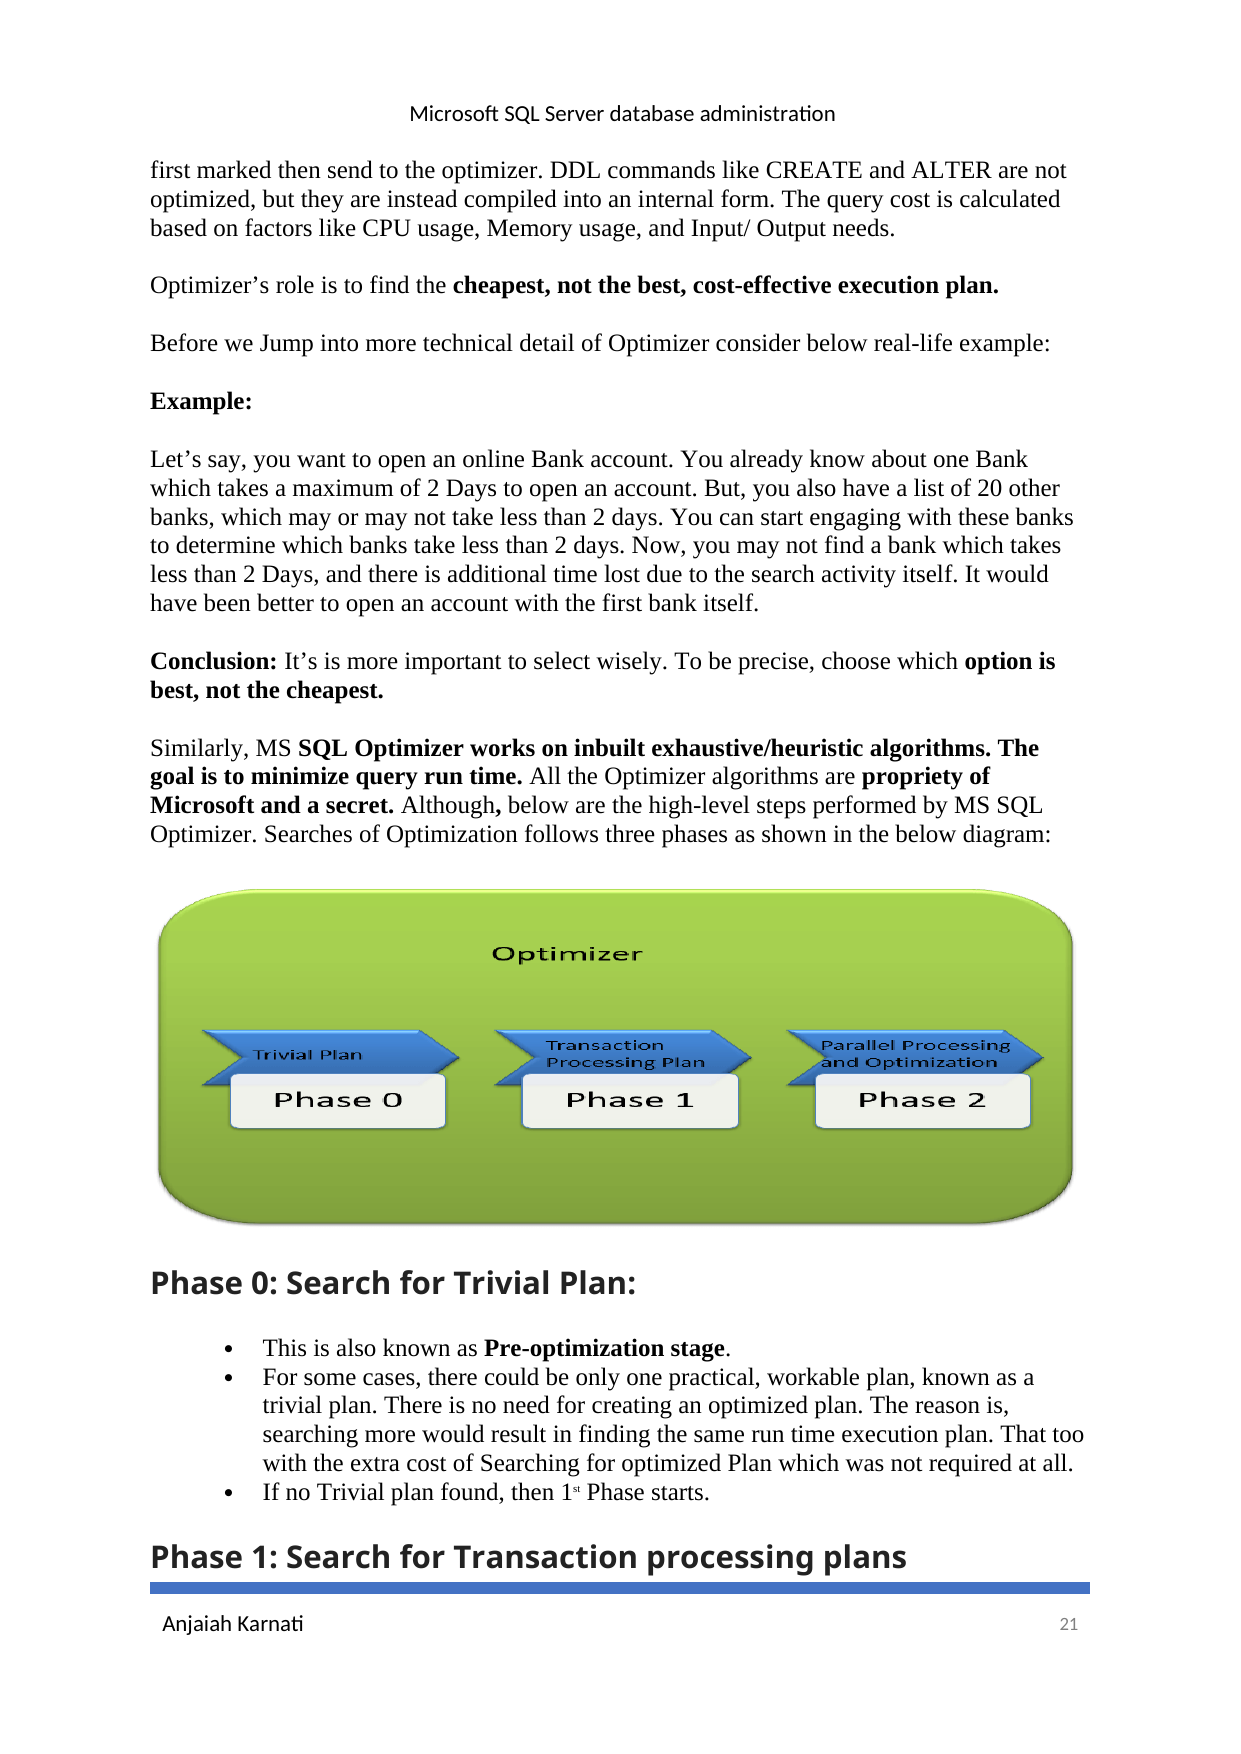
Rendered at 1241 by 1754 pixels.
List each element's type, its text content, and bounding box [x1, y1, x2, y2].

list This is also known as Pre-optimization stage. [225, 1333, 1090, 1362]
text Example: [150, 386, 1090, 415]
text Phase 0: Search for Trivial Plan: [150, 1261, 1090, 1304]
text Before we Jump into more technical detail of Optimizer consider below real-life example: [150, 328, 1090, 357]
text Let’s say, you want to open an online Bank account. You already know about one Bank which takes a maximum of 2 Days to open an account. But, you also have a list of 20 other banks, which may or may not take less than 2 days. You can start engaging with these banks to determine which banks take less than 2 days. Now, you may not find a bank which takes less than 2 Days, and there is additional time lost due to the search activity itself. It would have been better to open an account with the first bank itself. [150, 444, 1090, 617]
text Phase 1: Search for Transaction processing plans [150, 1535, 1090, 1577]
text Similarly, MS SQL Optimizer works on inbuilt exhaustive/heuristic algorithms. The goal is to minimize query run time. All the Optimizer algorithms are propriety of Microsoft and a secret. Although, below are the high-level steps performed by MS SQL Optimizer. Searches of Optimization follows three phases as shown in the below diagram: [150, 733, 1090, 848]
text Conclusion: It’s is more important to select wisely. To be precise, choose which option is best, not the cheapest. [150, 646, 1090, 703]
picture [150, 876, 1091, 1232]
list If no Trivial plan found, then 1st Phase starts. [225, 1477, 1090, 1506]
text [150, 155, 1090, 241]
list For some cases, there could be only one practical, workable plan, known as a trivial plan. There is no need for creating an optimized plan. The reason is, searching more would result in finding the same run time execution plan. That too with the extra cost of Searching for optimized Plan which was not required at all. [225, 1362, 1090, 1477]
text Optimizer’s role is to find the cheapest, not the best, cost-effective execution plan. [150, 271, 1090, 299]
